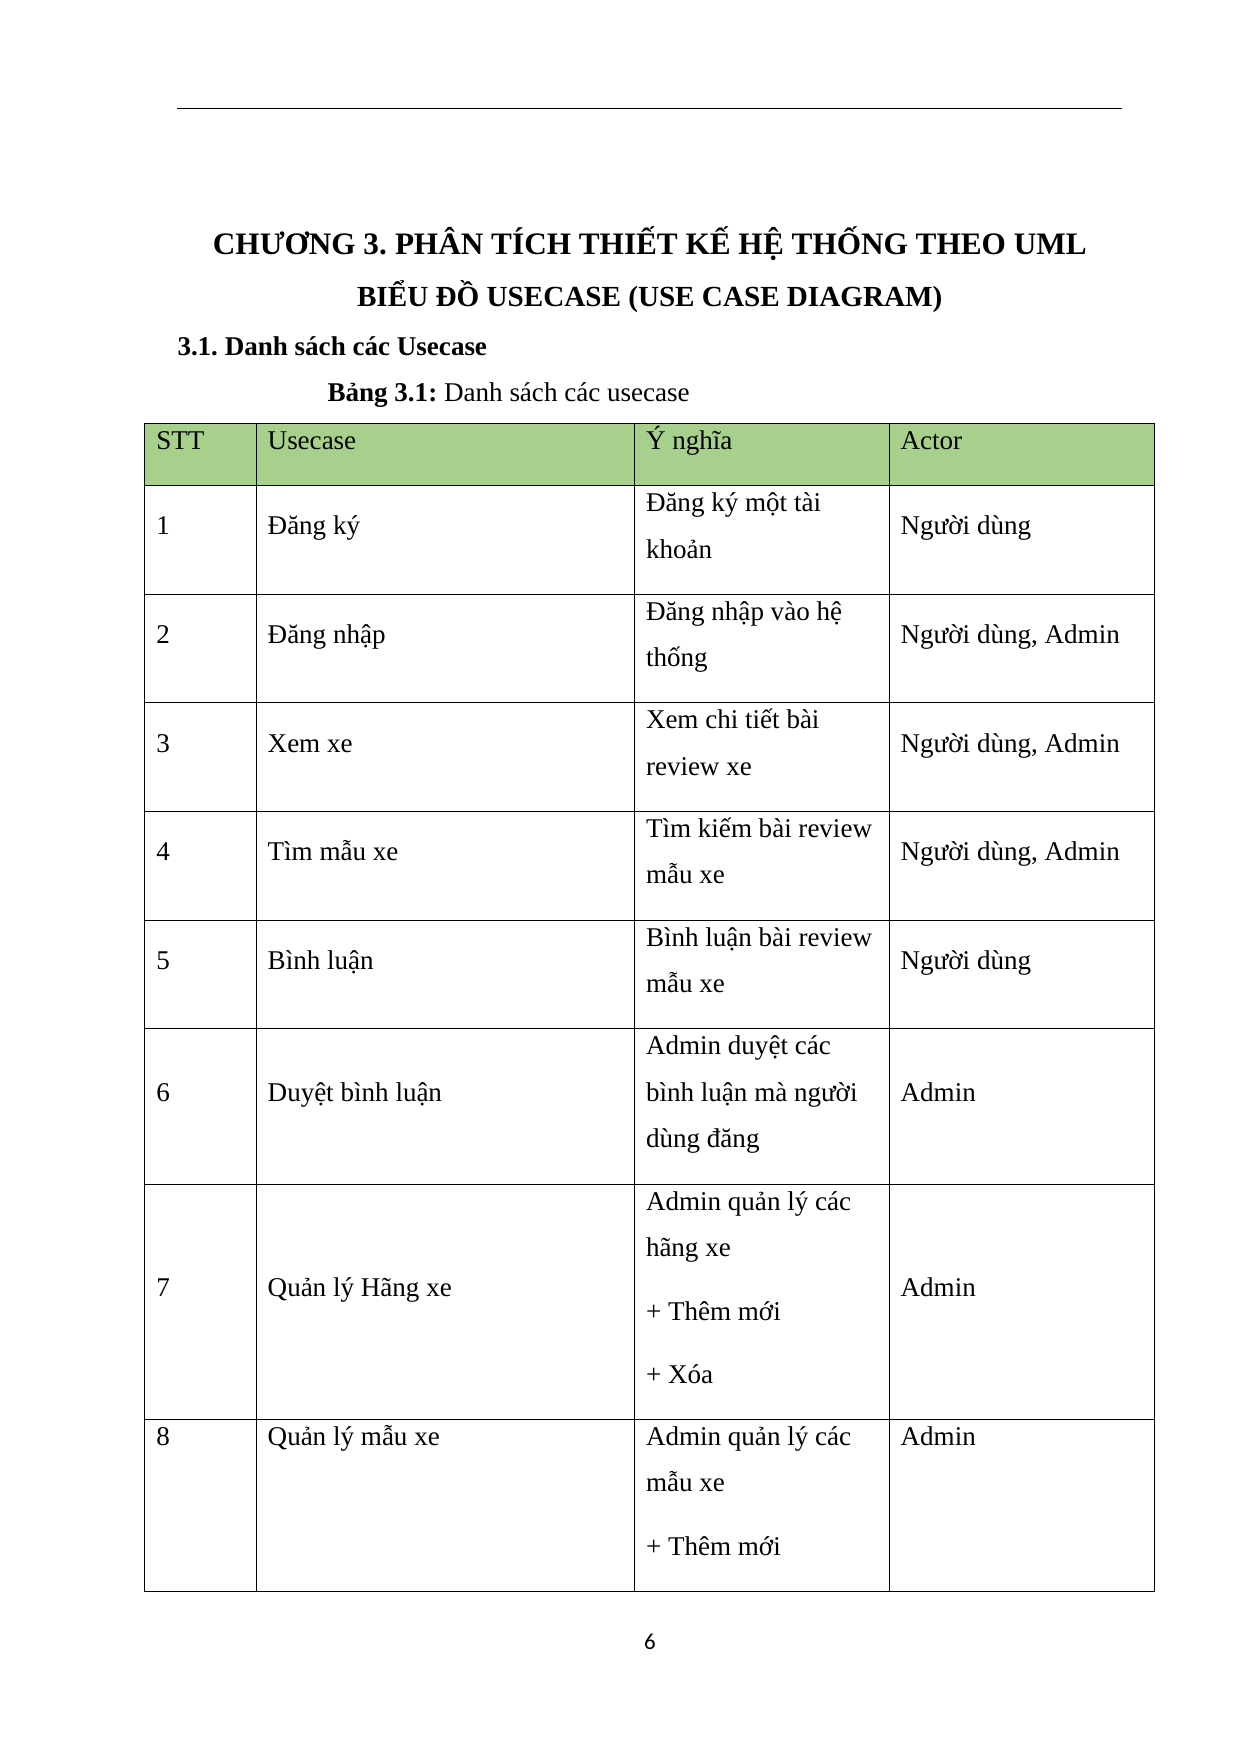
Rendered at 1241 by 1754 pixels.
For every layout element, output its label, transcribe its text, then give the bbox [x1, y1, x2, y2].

table_header STT [145, 424, 256, 485]
table_cell Người dùng, Admin [890, 812, 1154, 919]
table_header Usecase [257, 424, 634, 485]
table_cell Xem xe [257, 703, 634, 811]
table_cell Quản lý mẫu xe [257, 1420, 634, 1591]
table_cell 4 [145, 812, 256, 919]
table_cell Xem chi tiết bài review xe [635, 703, 889, 811]
table_cell Admin duyệt các bình luận mà người dùng đăng [635, 1029, 889, 1183]
text BIỂU ĐỒ USECASE (USE CASE DIAGRAM) [177, 279, 1122, 313]
table_cell Tìm mẫu xe [257, 812, 634, 919]
table_cell Quản lý Hãng xe [257, 1185, 634, 1419]
table_header Actor [890, 424, 1154, 485]
table_cell 6 [145, 1029, 256, 1183]
table_cell Người dùng, Admin [890, 703, 1154, 811]
text Danh sách các usecase [327, 376, 1122, 407]
text PHÂN TÍCH THIẾT KẾ HỆ THỐNG THEO UML [177, 226, 1122, 261]
table_cell Đăng ký một tài khoản [635, 486, 889, 594]
table_cell Đăng nhập [257, 595, 634, 702]
table_cell 5 [145, 921, 256, 1028]
table_cell Người dùng, Admin [890, 595, 1154, 702]
table_cell Tìm kiếm bài review mẫu xe [635, 812, 889, 919]
table_cell Người dùng [890, 486, 1154, 594]
table_cell Bình luận [257, 921, 634, 1028]
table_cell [635, 1420, 889, 1591]
table_cell Admin [890, 1185, 1154, 1419]
table_cell Admin [890, 1029, 1154, 1183]
table_cell Admin quản lý các hãng xe + Thêm mới + Xóa [635, 1185, 889, 1419]
table_header Ý nghĩa [635, 424, 889, 485]
table_cell Duyệt bình luận [257, 1029, 634, 1183]
table_cell 3 [145, 703, 256, 811]
table_cell Admin [890, 1420, 1154, 1591]
table_cell Bình luận bài review mẫu xe [635, 921, 889, 1028]
text Danh sách các Usecase [177, 330, 1122, 361]
table_cell 2 [145, 595, 256, 702]
table_cell Đăng nhập vào hệ thống [635, 595, 889, 702]
table_cell Người dùng [890, 921, 1154, 1028]
table_cell 1 [145, 486, 256, 594]
table_cell Đăng ký [257, 486, 634, 594]
table_cell 8 [145, 1420, 256, 1591]
table_cell 7 [145, 1185, 256, 1419]
